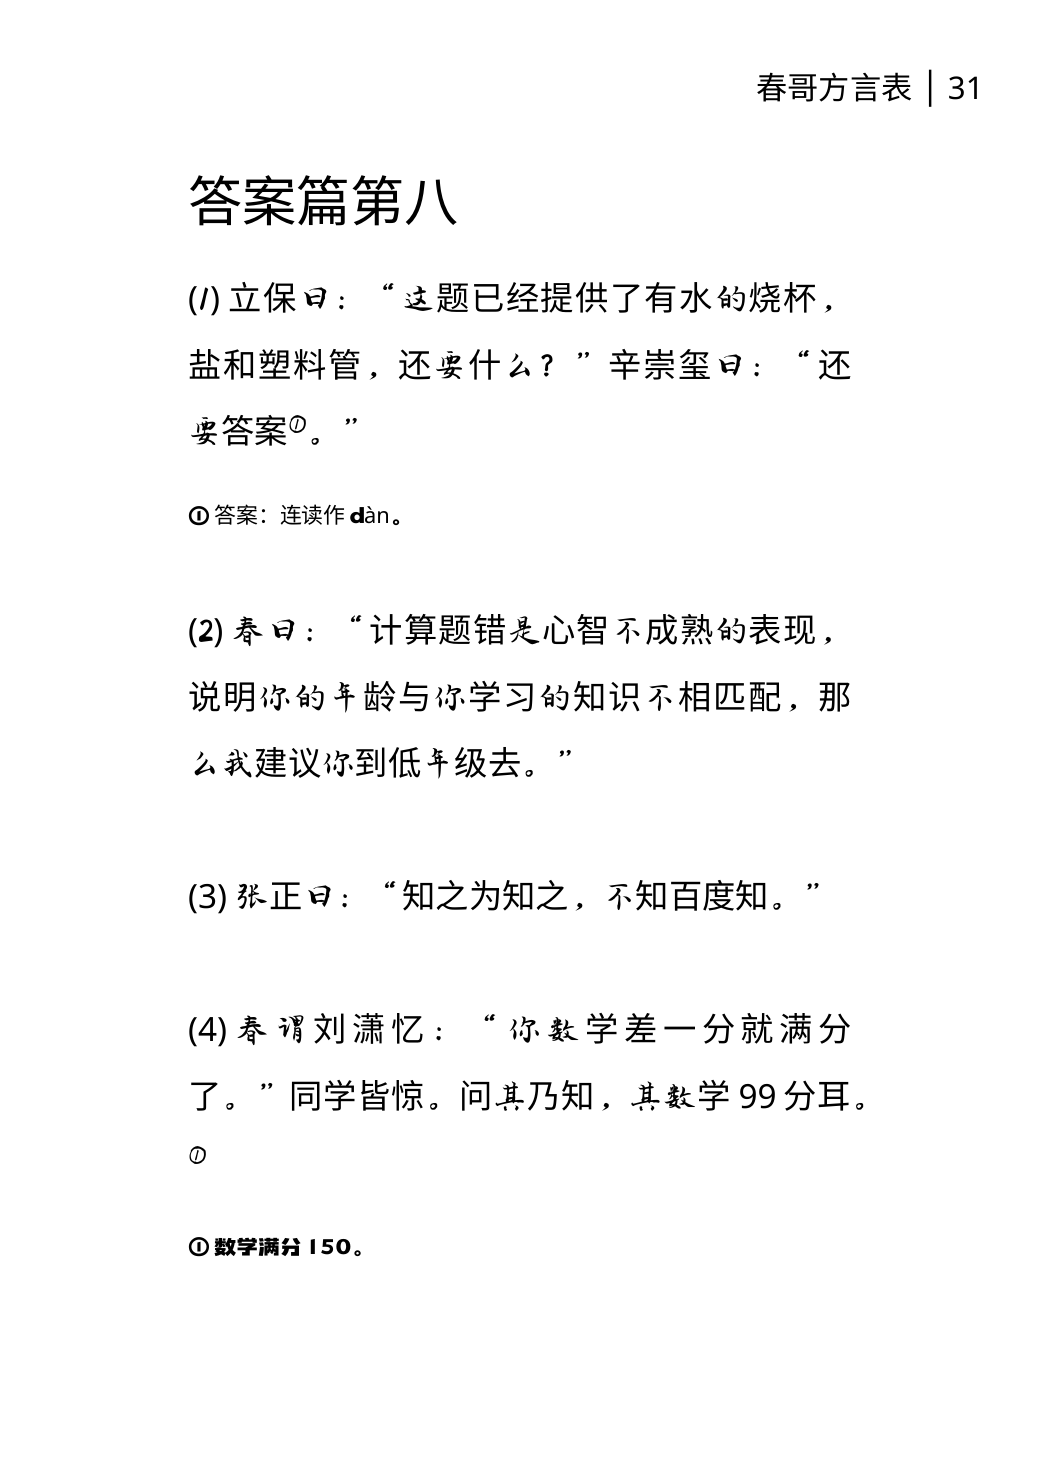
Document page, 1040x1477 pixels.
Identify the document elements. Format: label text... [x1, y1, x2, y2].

list 春谓刘潇忆：“你数学差一分就满分了。”同学皆惊。问其乃知，其数学99分耳。① [188, 997, 852, 1197]
text ①答案：连读作dàn。 [188, 499, 852, 532]
text 答案篇第八 [188, 166, 852, 233]
text ①数学满分150。 [188, 1230, 852, 1263]
list 立保曰：“这题已经提供了有水的烧杯，盐和塑料管，还要什么？”辛崇玺曰：“还要答案①。” [188, 266, 852, 466]
list 春曰：“计算题错是心智不成熟的表现，说明你的年龄与你学习的知识不相匹配，那么我建议你到低年级去。” [188, 599, 852, 798]
list 张正曰：“知之为知之，不知百度知。” [188, 864, 852, 931]
